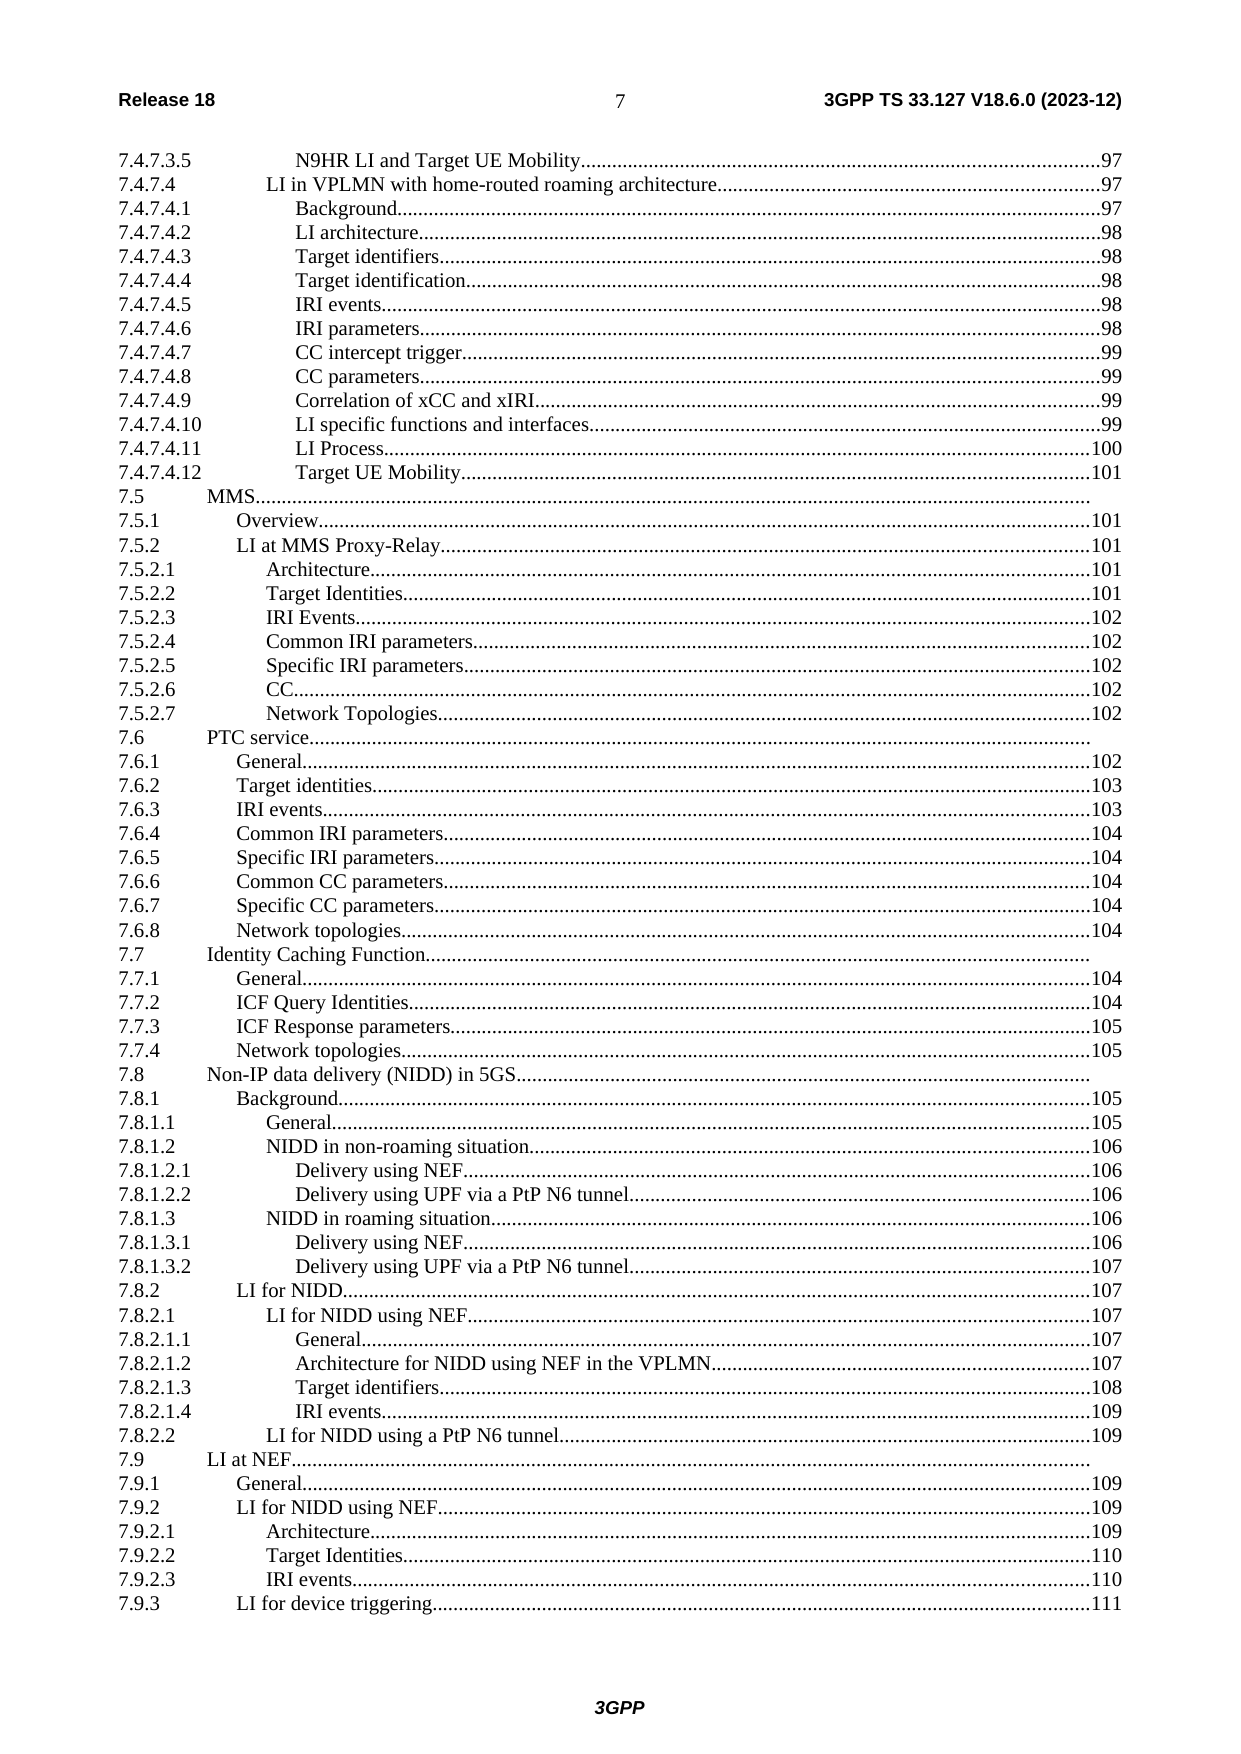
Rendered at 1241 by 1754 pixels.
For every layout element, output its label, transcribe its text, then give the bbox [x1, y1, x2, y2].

text 7.7 Identity Caching Function 104 [118, 942, 1078, 966]
text 7.5.2.7 Network Topologies 102 [118, 701, 1122, 725]
text 7.8.1.2 NIDD in non-roaming situation 106 [118, 1134, 1122, 1158]
text 7.8.2.1.2 Architecture for NIDD using NEF in the VPLMN 107 [118, 1351, 1122, 1375]
text 7.8.2 LI for NIDD 107 [118, 1278, 1122, 1302]
text 7.9.2.1 Architecture 109 [118, 1519, 1122, 1543]
text 7.5.2.1 Architecture 101 [118, 557, 1122, 581]
text 7.4.7.4.9 Correlation of xCC and xIRI 99 [118, 388, 1122, 412]
text 7.8.2.1.1 General 107 [118, 1327, 1122, 1351]
text 7.9 LI at NEF 109 [118, 1447, 1078, 1471]
text 7.7.1 General 104 [118, 966, 1122, 990]
text 7.6.4 Common IRI parameters 104 [118, 821, 1122, 845]
text 7.6.6 Common CC parameters 104 [118, 869, 1122, 893]
text 7.5 MMS 101 [118, 484, 1078, 508]
text 7.4.7.4.2 LI architecture 98 [118, 220, 1122, 244]
text 7.8.1.3.1 Delivery using NEF 106 [118, 1230, 1122, 1254]
text 7.8.1.1 General 105 [118, 1110, 1122, 1134]
text 7.9.2 LI for NIDD using NEF 109 [118, 1495, 1122, 1519]
text 7.4.7.4.8 CC parameters 99 [118, 364, 1122, 388]
text 7.5.2.3 IRI Events 102 [118, 605, 1122, 629]
text 7.8.2.2 LI for NIDD using a PtP N6 tunnel 109 [118, 1423, 1122, 1447]
text 7.5.2.5 Specific IRI parameters 102 [118, 653, 1122, 677]
text 7.4.7.4.1 Background 97 [118, 196, 1122, 220]
text 7.4.7.4.10 LI specific functions and interfaces 99 [118, 412, 1122, 436]
text 7.9.1 General 109 [118, 1471, 1122, 1495]
text 7.7.4 Network topologies 105 [118, 1038, 1122, 1062]
text 7.4.7.4 LI in VPLMN with home-routed roaming architecture 97 [118, 172, 1122, 196]
text 7.4.7.4.3 Target identifiers 98 [118, 244, 1122, 268]
text 7.8.2.1.4 IRI events 109 [118, 1399, 1122, 1423]
text 7.6.2 Target identities 103 [118, 773, 1122, 797]
text 7.8 Non-IP data delivery (NIDD) in 5GS 105 [118, 1062, 1078, 1086]
text 7.4.7.4.11 LI Process 100 [118, 436, 1122, 460]
text 7.6.7 Specific CC parameters 104 [118, 893, 1122, 917]
text 7.4.7.4.5 IRI events 98 [118, 292, 1122, 316]
text 7.4.7.3.5 N9HR LI and Target UE Mobility 97 [118, 147, 1122, 172]
text 7.4.7.4.7 CC intercept trigger 99 [118, 340, 1122, 364]
text 7.8.1.2.1 Delivery using NEF 106 [118, 1158, 1122, 1182]
text 7.8.2.1 LI for NIDD using NEF 107 [118, 1302, 1122, 1327]
text 7.5.2.2 Target Identities 101 [118, 581, 1122, 605]
text 7.5.2 LI at MMS Proxy-Relay 101 [118, 532, 1122, 557]
text 7.8.1 Background 105 [118, 1086, 1122, 1110]
text 7.4.7.4.12 Target UE Mobility 101 [118, 460, 1122, 484]
text 7.9.3 LI for device triggering 111 [118, 1591, 1122, 1615]
text 7.6.5 Specific IRI parameters 104 [118, 845, 1122, 869]
text 7.7.3 ICF Response parameters 105 [118, 1014, 1122, 1038]
text 7.6.1 General 102 [118, 749, 1122, 773]
text 7.8.1.3 NIDD in roaming situation 106 [118, 1206, 1122, 1230]
text 7.8.1.2.2 Delivery using UPF via a PtP N6 tunnel 106 [118, 1182, 1122, 1206]
text 7.4.7.4.6 IRI parameters 98 [118, 316, 1122, 340]
text 7.6.8 Network topologies 104 [118, 917, 1122, 942]
text 7.7.2 ICF Query Identities 104 [118, 990, 1122, 1014]
text 7.5.2.6 CC 102 [118, 677, 1122, 701]
text 7.4.7.4.4 Target identification 98 [118, 268, 1122, 292]
text 7.5.2.4 Common IRI parameters 102 [118, 629, 1122, 653]
text 7.8.2.1.3 Target identifiers 108 [118, 1375, 1122, 1399]
text 7.9.2.2 Target Identities 110 [118, 1543, 1122, 1567]
text 7.6 PTC service 102 [118, 725, 1078, 749]
text 7.6.3 IRI events 103 [118, 797, 1122, 821]
text 7.8.1.3.2 Delivery using UPF via a PtP N6 tunnel 107 [118, 1254, 1122, 1278]
text 7.9.2.3 IRI events 110 [118, 1567, 1122, 1591]
text 7.5.1 Overview 101 [118, 508, 1122, 532]
